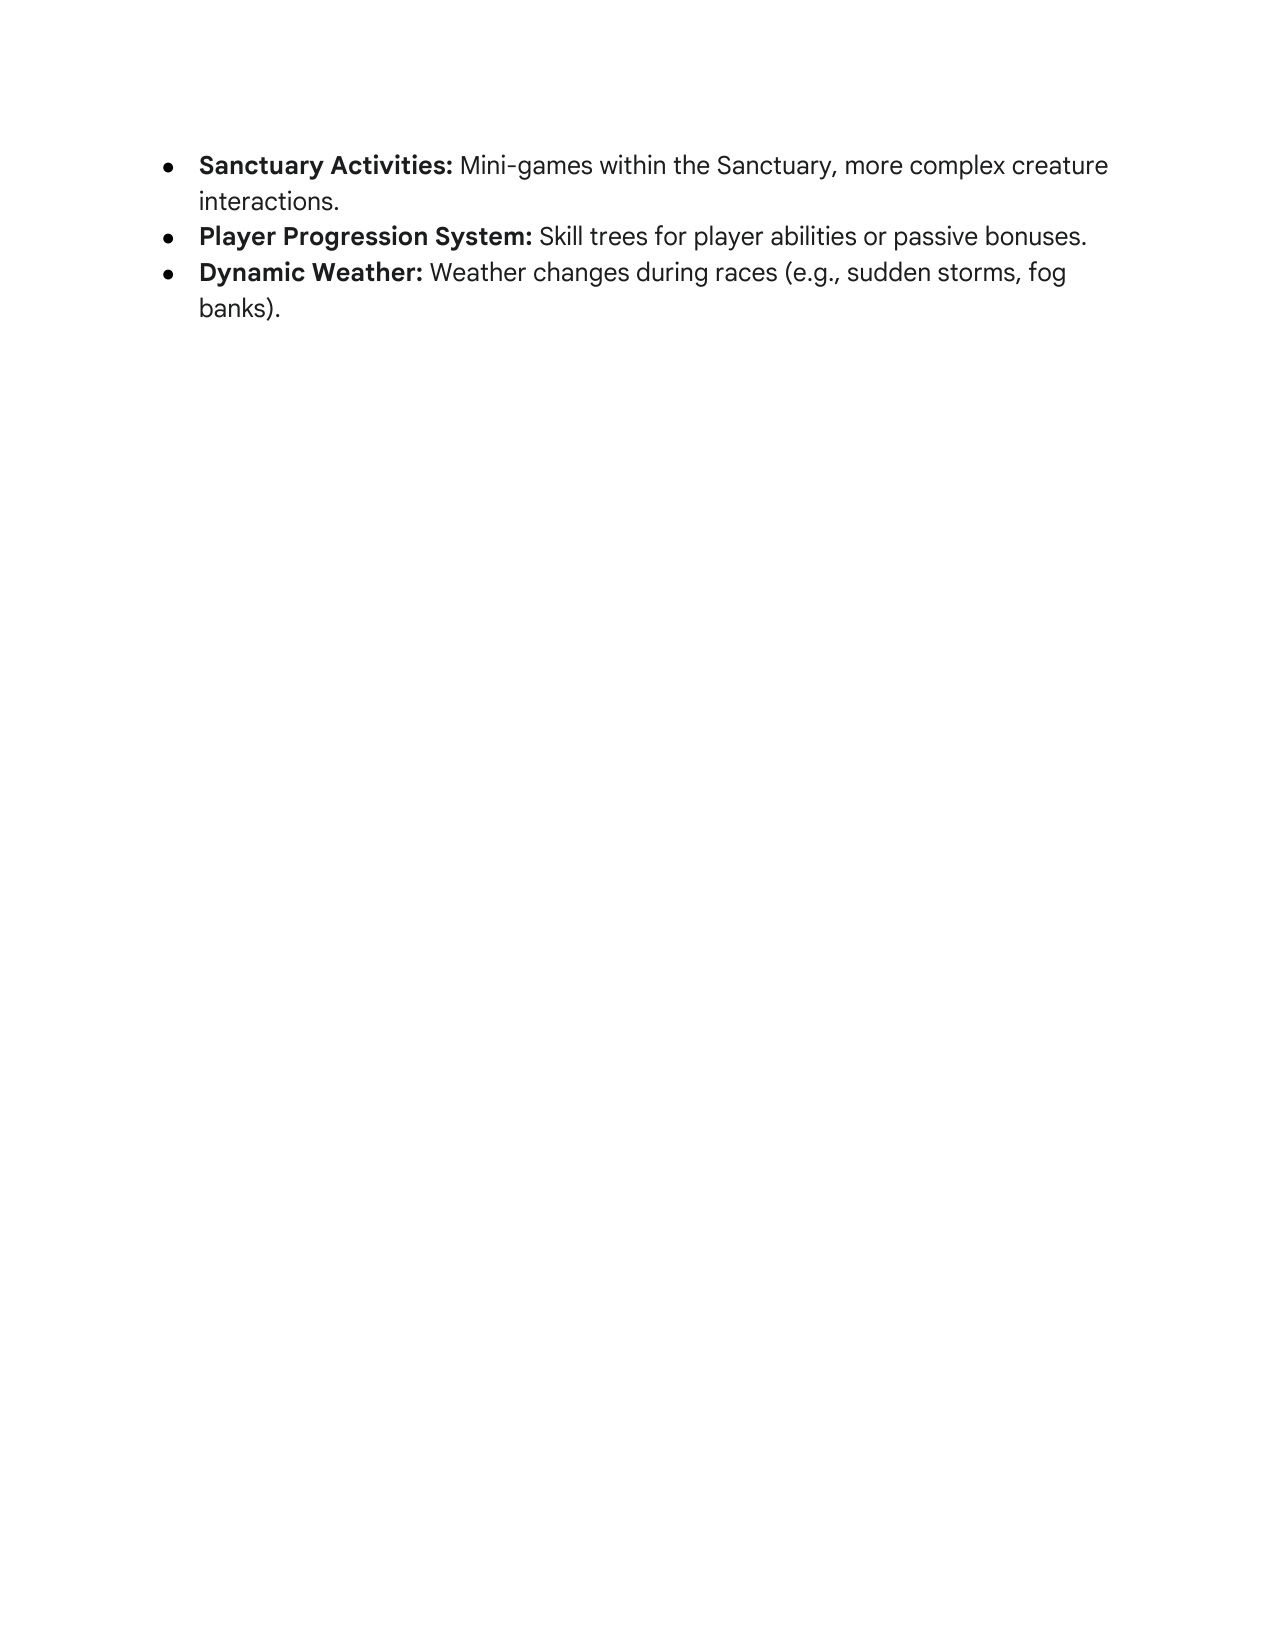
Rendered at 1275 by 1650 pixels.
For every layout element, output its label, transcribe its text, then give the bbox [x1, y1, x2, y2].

list Sanctuary Activities: Mini-games within the Sanctuary, more complex creature interactions. [161, 150, 1125, 217]
list Dynamic Weather: Weather changes during races (e.g., sudden storms, fog banks). [161, 257, 1125, 324]
list Player Progression System: Skill trees for player abilities or passive bonuses. [161, 221, 1125, 253]
